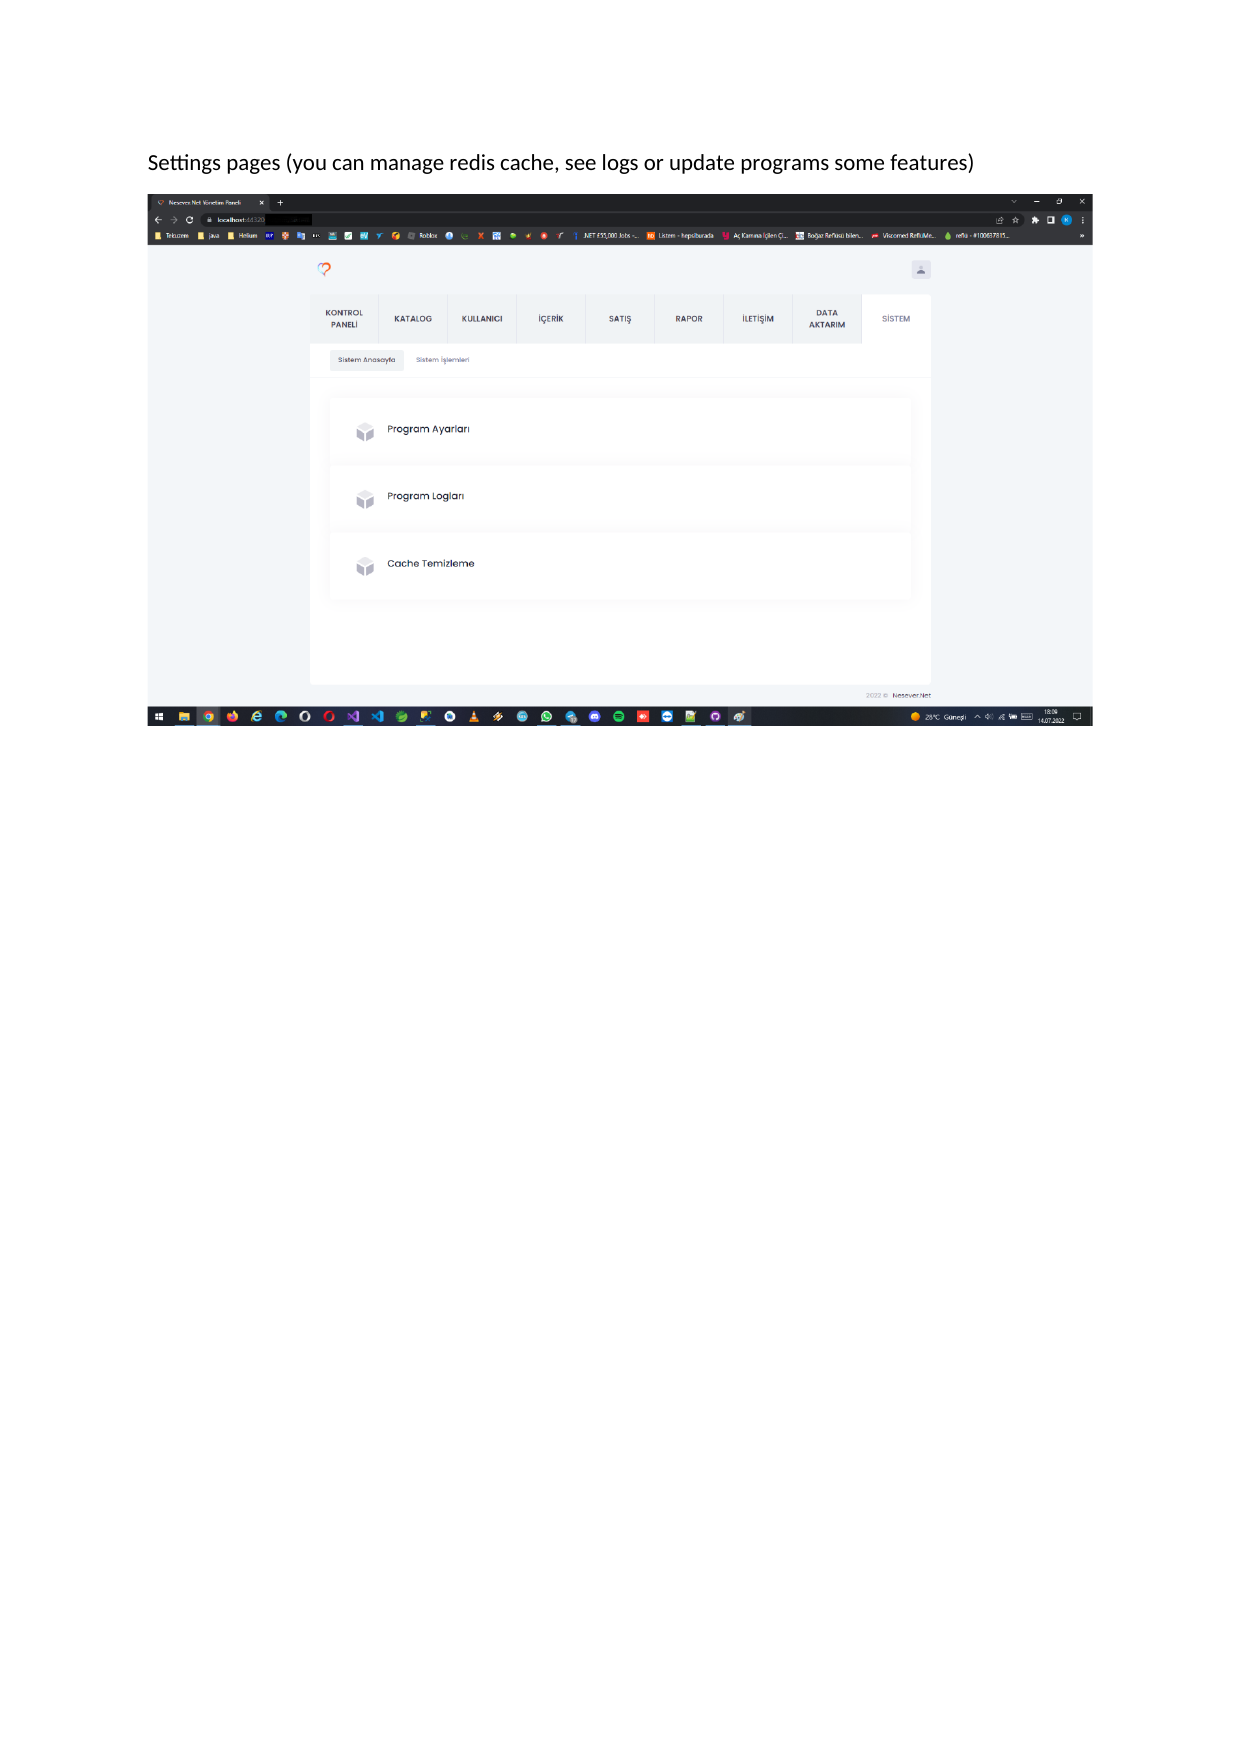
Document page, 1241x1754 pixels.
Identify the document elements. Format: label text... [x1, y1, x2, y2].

picture [147, 194, 1093, 726]
text Settings pages (you can manage redis cache, see logs or update programs some features) [148, 148, 1093, 176]
